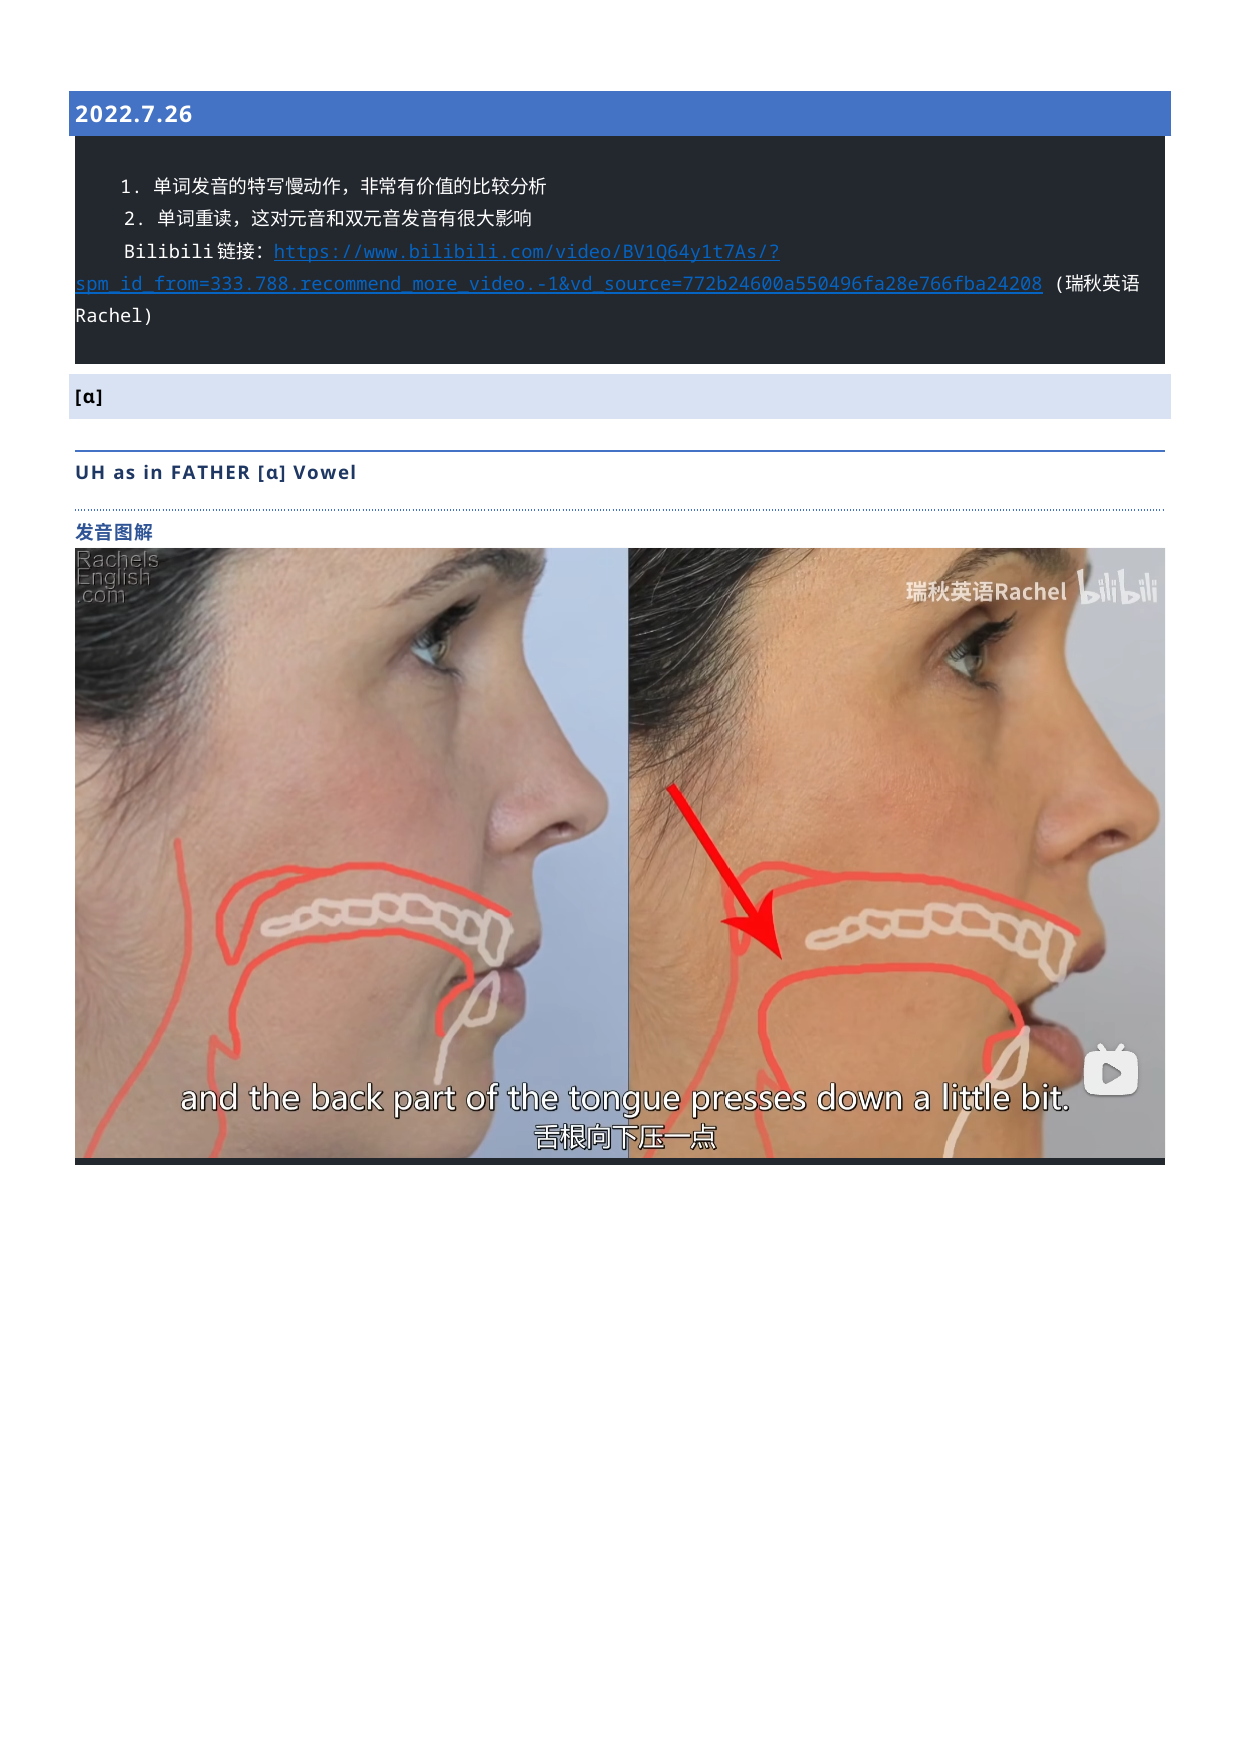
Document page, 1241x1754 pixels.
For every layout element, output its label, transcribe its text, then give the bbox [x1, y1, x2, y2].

text 1. 单词发音的特写慢动作，非常有价值的比较分析 [75, 169, 1165, 201]
subtitle [ɑ] [75, 380, 1165, 413]
picture [75, 547, 1166, 1158]
subtitle 发音图解 [75, 509, 1165, 547]
subtitle 2022.7.26 [75, 98, 1165, 130]
text 2. 单词重读，这对元音和双元音发音有很大影响 [75, 201, 1165, 234]
subtitle UH as in FATHER [ɑ] Vowel [75, 452, 1165, 488]
text Bilibili链接：https://www.bilibili.com/video/BV1Q64y1t7As/?spm_id_from=333.788.recommend_more_video.-1&vd_source=772b24600a550496fa28e766fba24208 (瑞秋英语Rachel) [75, 234, 1165, 331]
